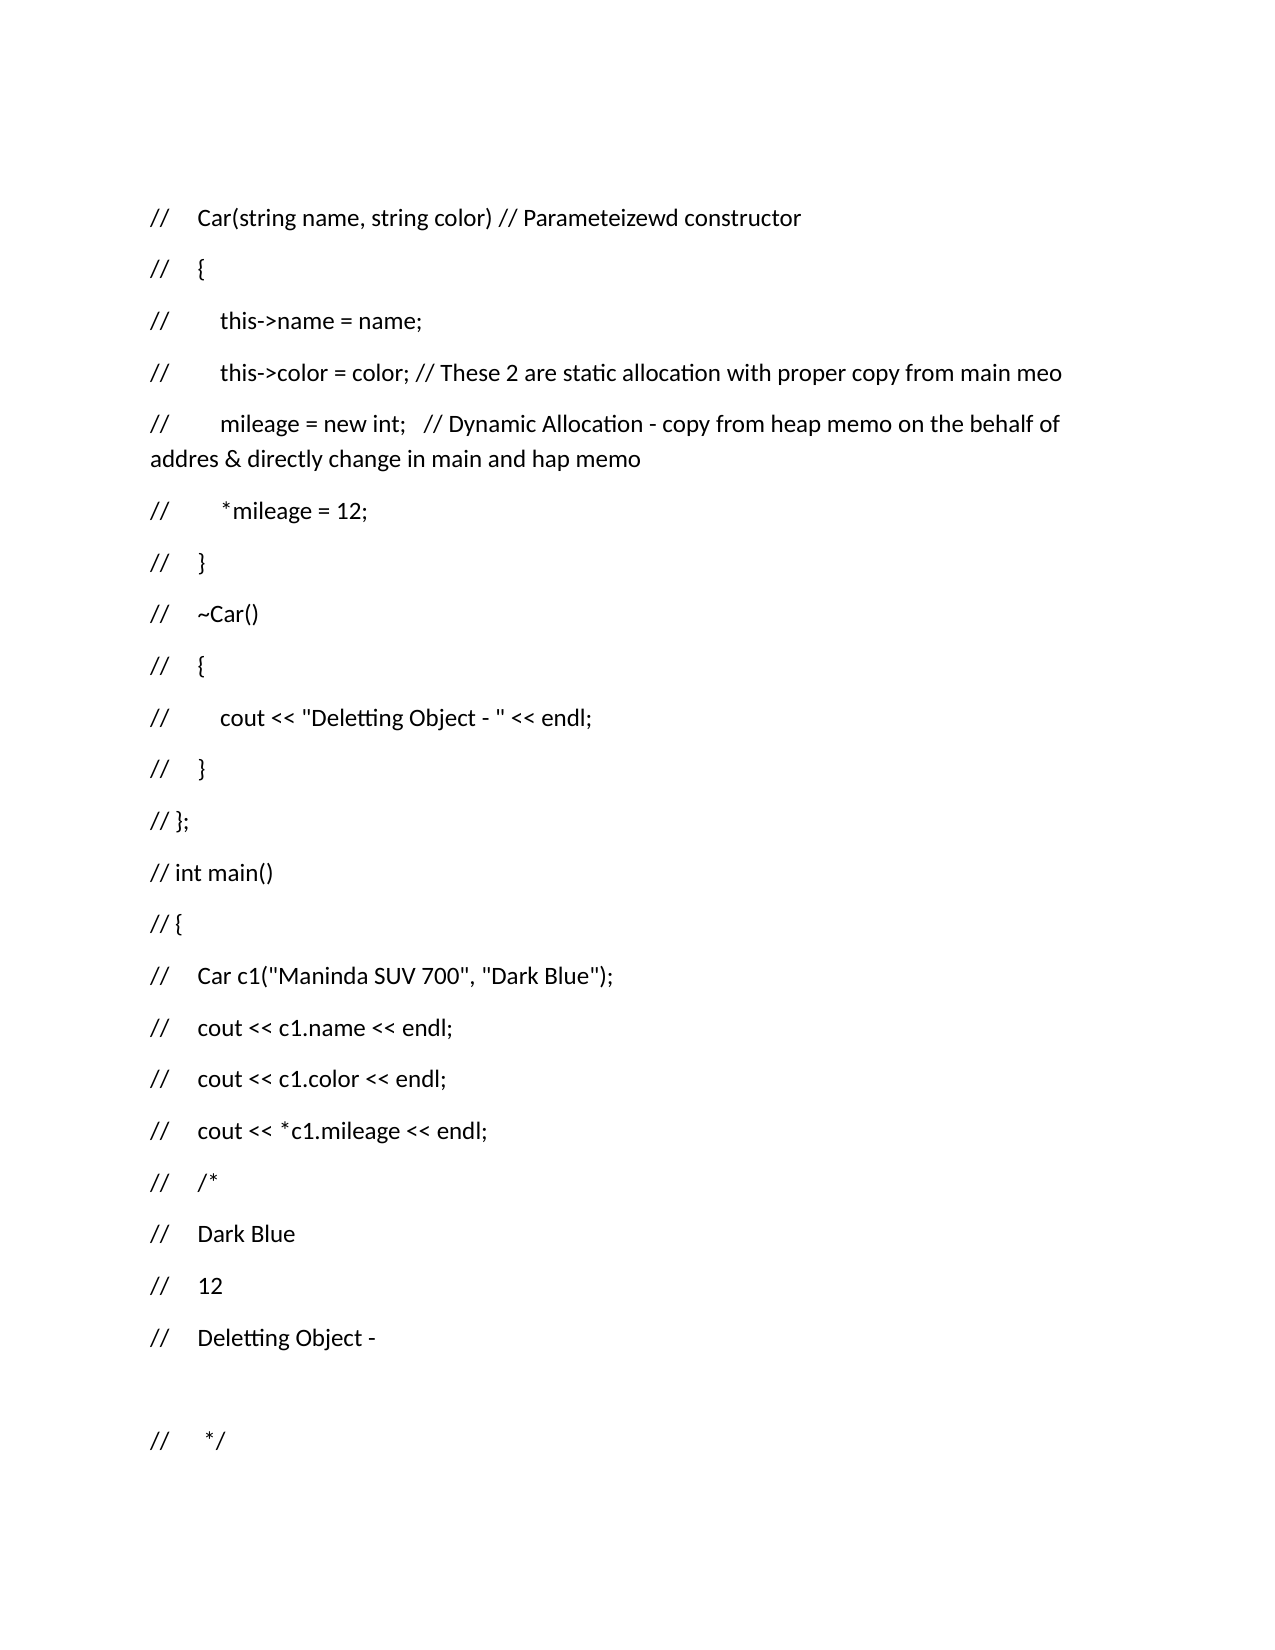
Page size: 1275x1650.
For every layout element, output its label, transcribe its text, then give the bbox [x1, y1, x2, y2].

text // this->name = name; [150, 305, 1125, 336]
text // }; [150, 805, 1125, 836]
text // { [150, 908, 1125, 939]
text // cout << "Deletting Object - " << endl; [150, 702, 1125, 732]
text // ~Car() [150, 598, 1125, 629]
text // cout << c1.name << endl; [150, 1012, 1125, 1042]
text // Car c1("Maninda SUV 700", "Dark Blue"); [150, 960, 1125, 991]
text // } [150, 547, 1125, 577]
text // cout << *c1.mileage << endl; [150, 1115, 1125, 1146]
text // Dark Blue [150, 1218, 1125, 1249]
text // *mileage = 12; [150, 495, 1125, 526]
text // } [150, 753, 1125, 784]
text // cout << c1.color << endl; [150, 1063, 1125, 1094]
text // { [150, 650, 1125, 681]
text // 12 [150, 1270, 1125, 1301]
text // */ [150, 1425, 1125, 1456]
text // Car(string name, string color) // Parameteizewd constructor [150, 202, 1125, 232]
text // Deletting Object - [150, 1322, 1125, 1352]
text // /* [150, 1167, 1125, 1197]
text // this->color = color; // These 2 are static allocation with proper copy from main meo [150, 357, 1125, 387]
text // mileage = new int; // Dynamic Allocation - copy from heap memo on the behalf of addres & directly change in main and hap memo [150, 408, 1125, 474]
text // { [150, 253, 1125, 284]
text // int main() [150, 857, 1125, 887]
